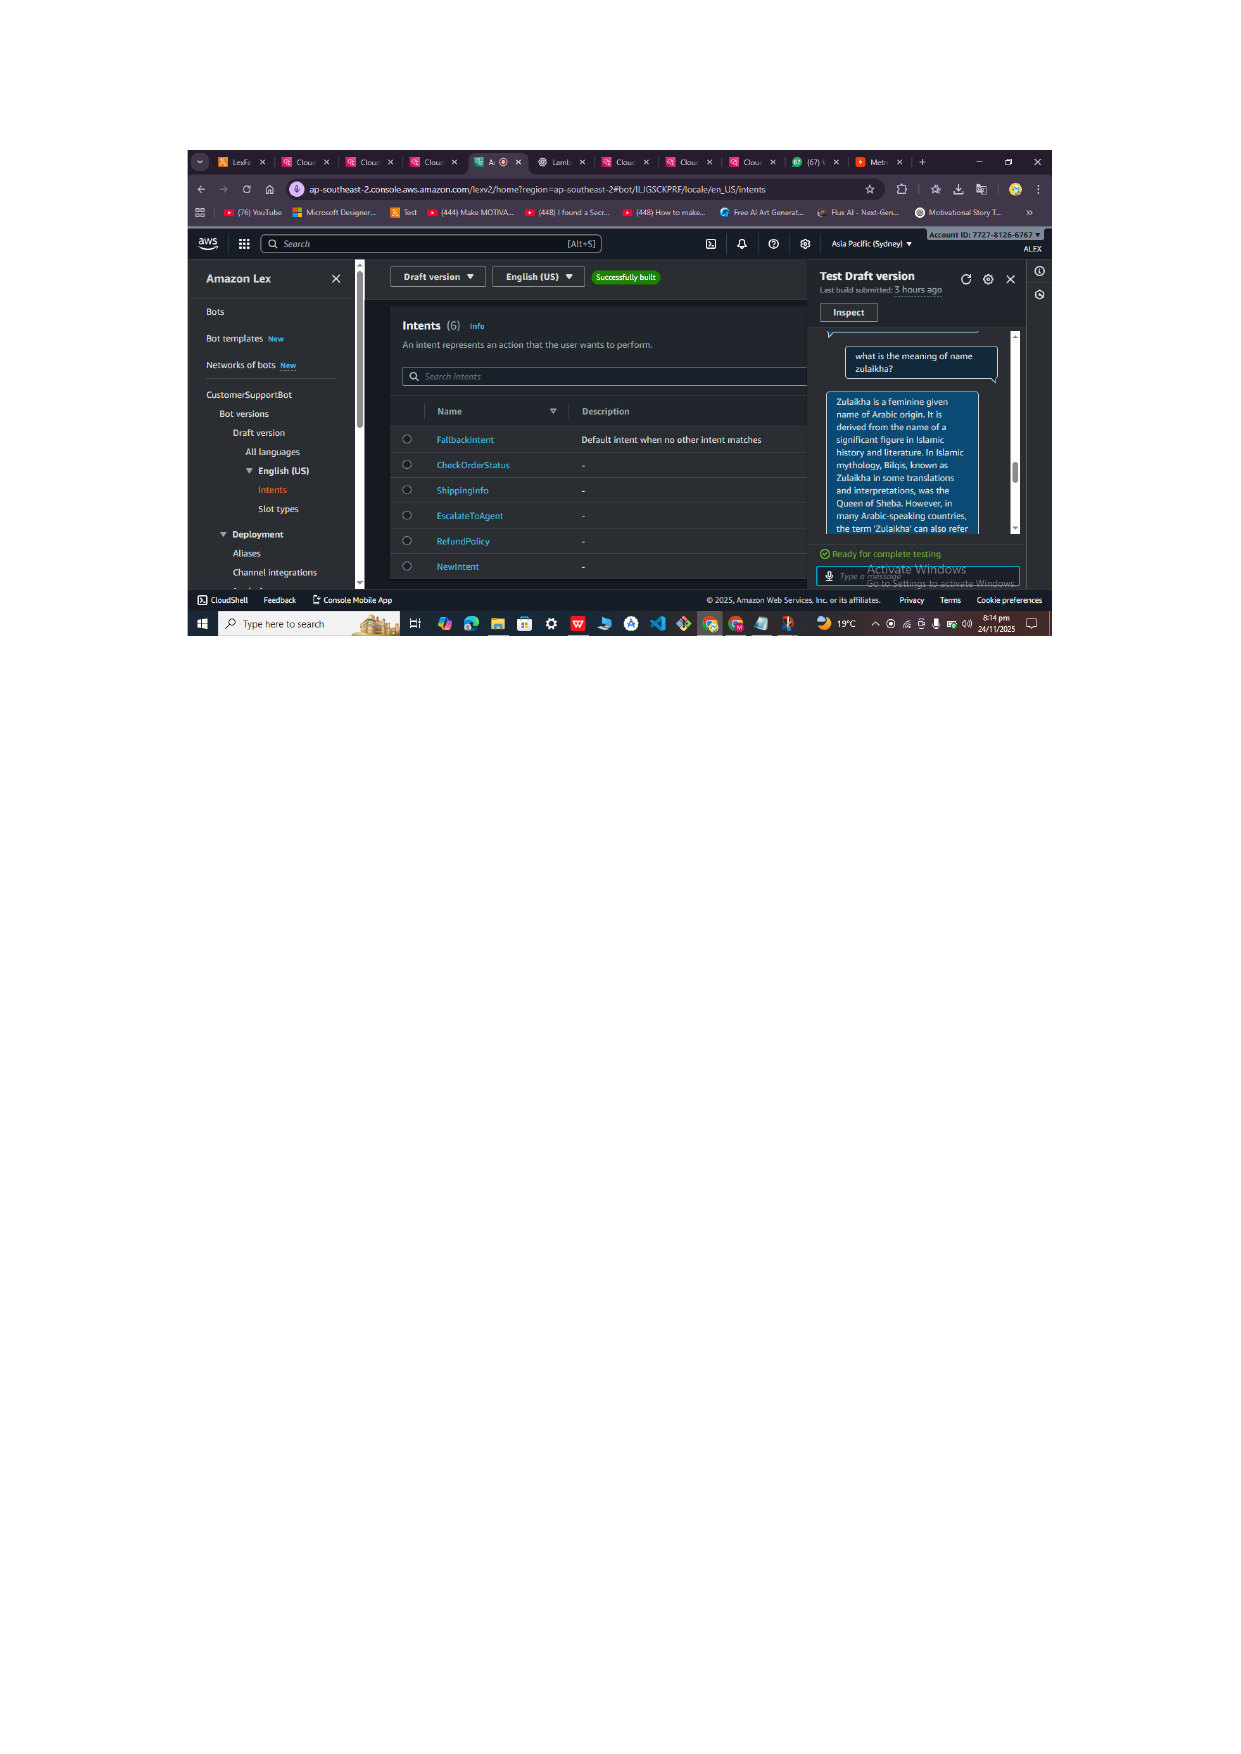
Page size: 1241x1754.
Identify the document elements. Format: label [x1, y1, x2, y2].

picture [187, 150, 1052, 636]
